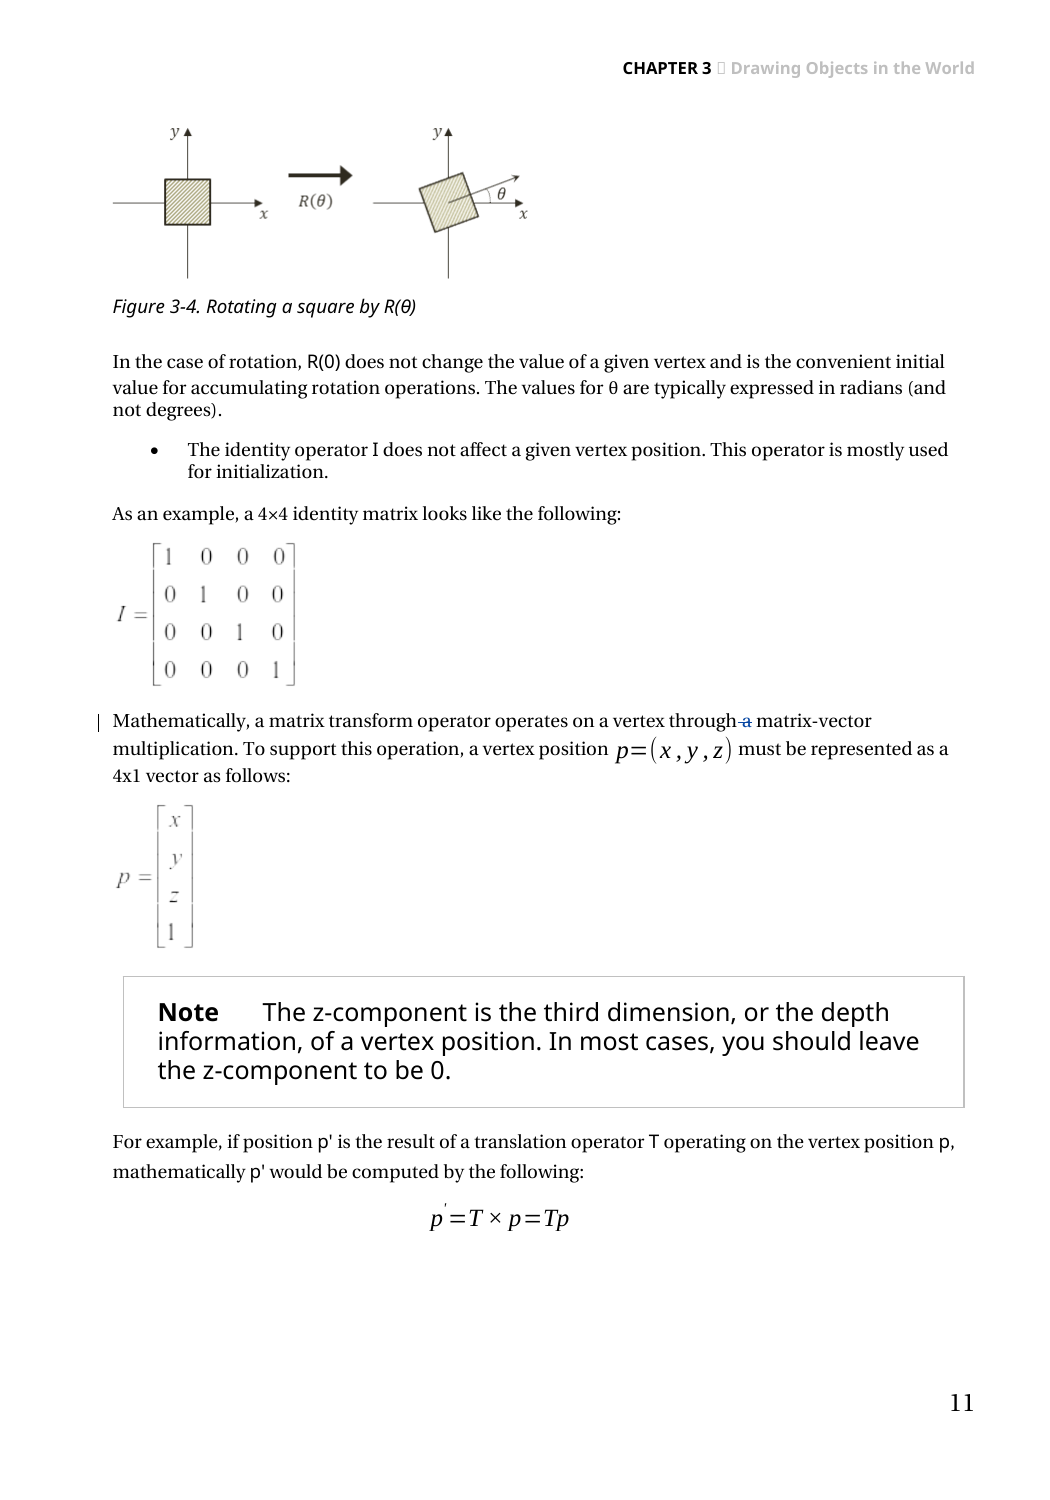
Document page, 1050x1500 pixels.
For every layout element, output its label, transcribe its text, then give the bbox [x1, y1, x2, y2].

text Figure 3-4. Rotating a square by R(θ) [112, 294, 975, 319]
text Note The z-component is the third dimension, or the depth information, of a vertex position. In most cases, you should leave the z-component to be 0. [124, 977, 963, 1107]
text As an example, a 4×4 identity matrix looks like the following: [112, 506, 975, 525]
text In the case of rotation, R(0) does not change the value of a given vertex and is the convenient initial value for accumulating rotation operations. The values for θ are typically expressed in radians (and not degrees). [112, 348, 975, 421]
text The identity operator I does not affect a given vertex position. This operator is mostly used for initialization. [150, 436, 975, 483]
text Mathematically, a matrix transform operator operates on a vertex through matrix-vector multiplication. To support this operation, a vertex position must be represented as a 4x1 vector as follows: [112, 714, 975, 787]
picture [112, 112, 535, 279]
text For example, if position p' is the result of a translation operator T operating on the vertex position p, mathematically p' would be computed by the following: [112, 1129, 975, 1184]
